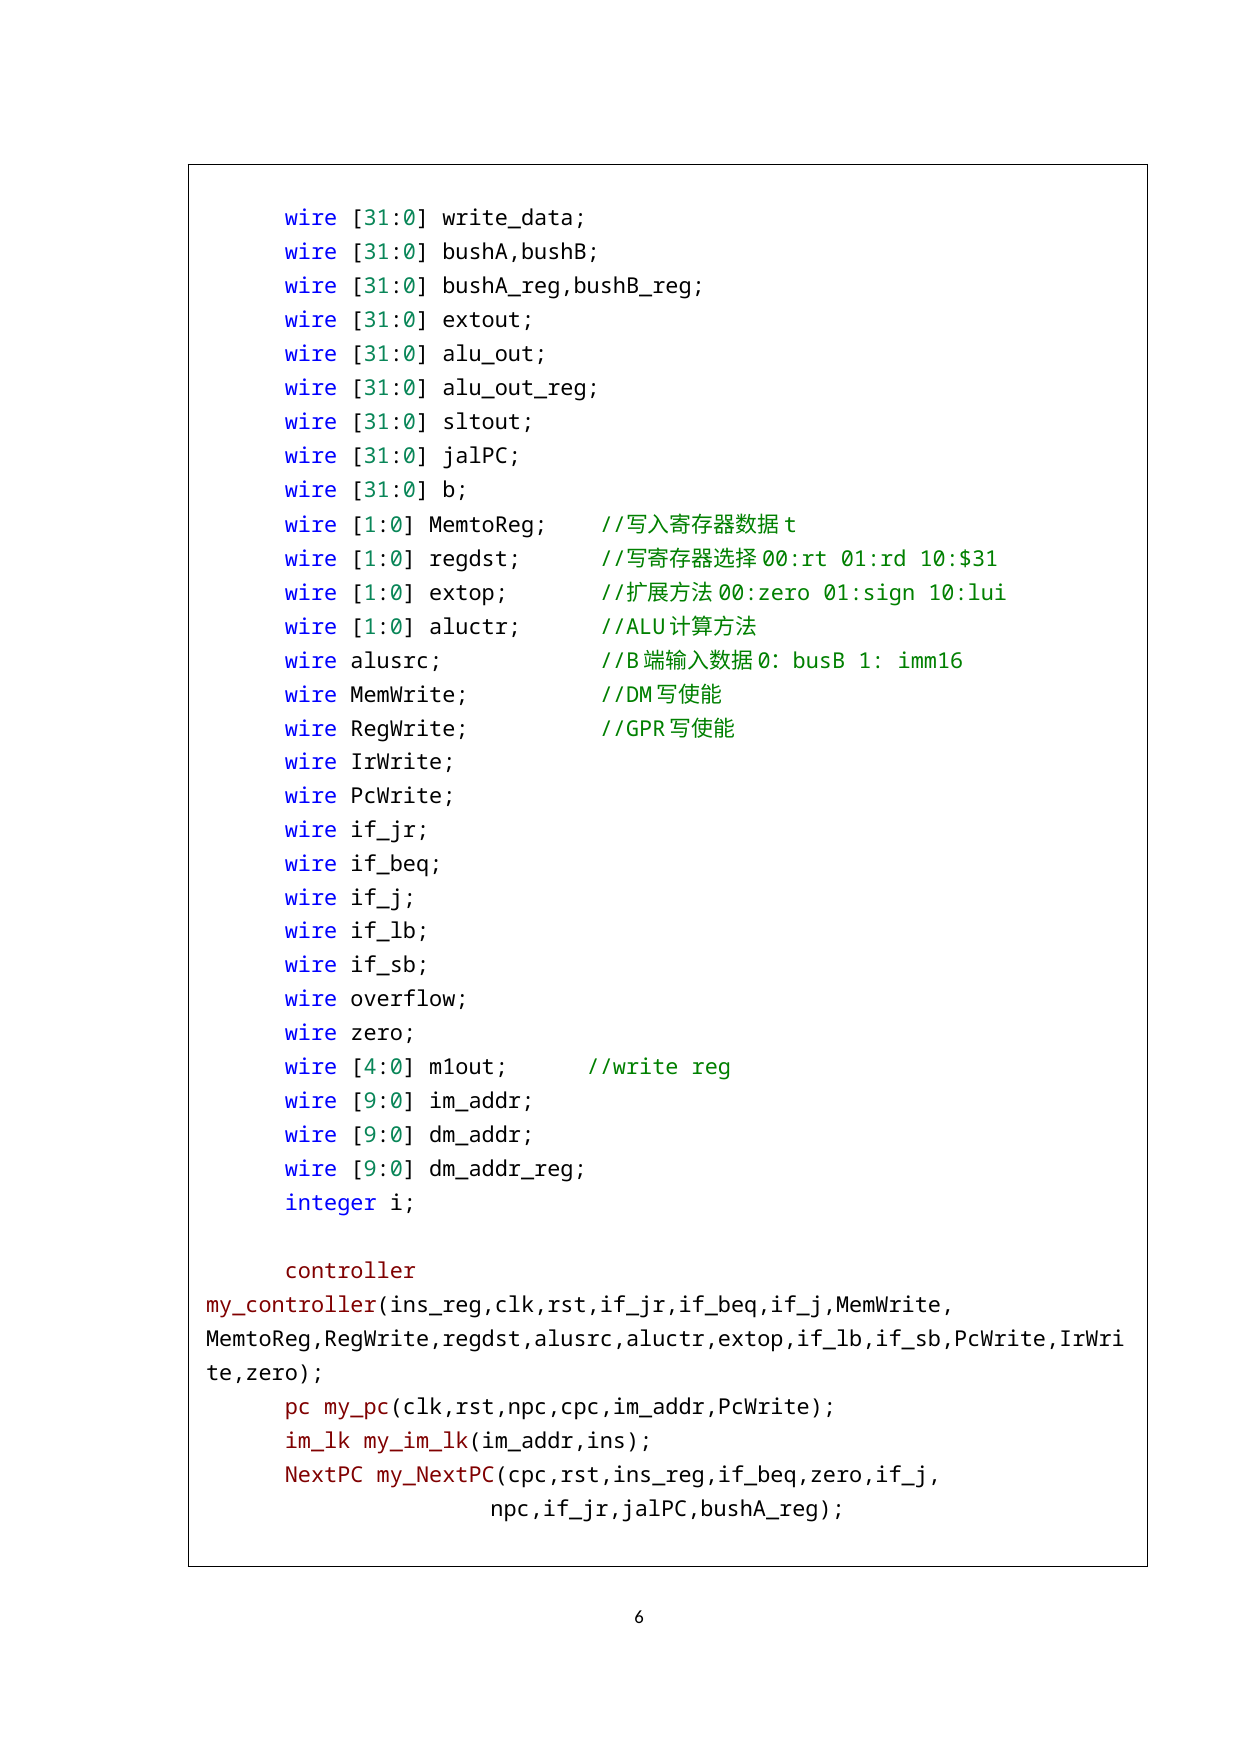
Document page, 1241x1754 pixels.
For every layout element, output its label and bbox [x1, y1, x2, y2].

table_header [189, 165, 1147, 1566]
